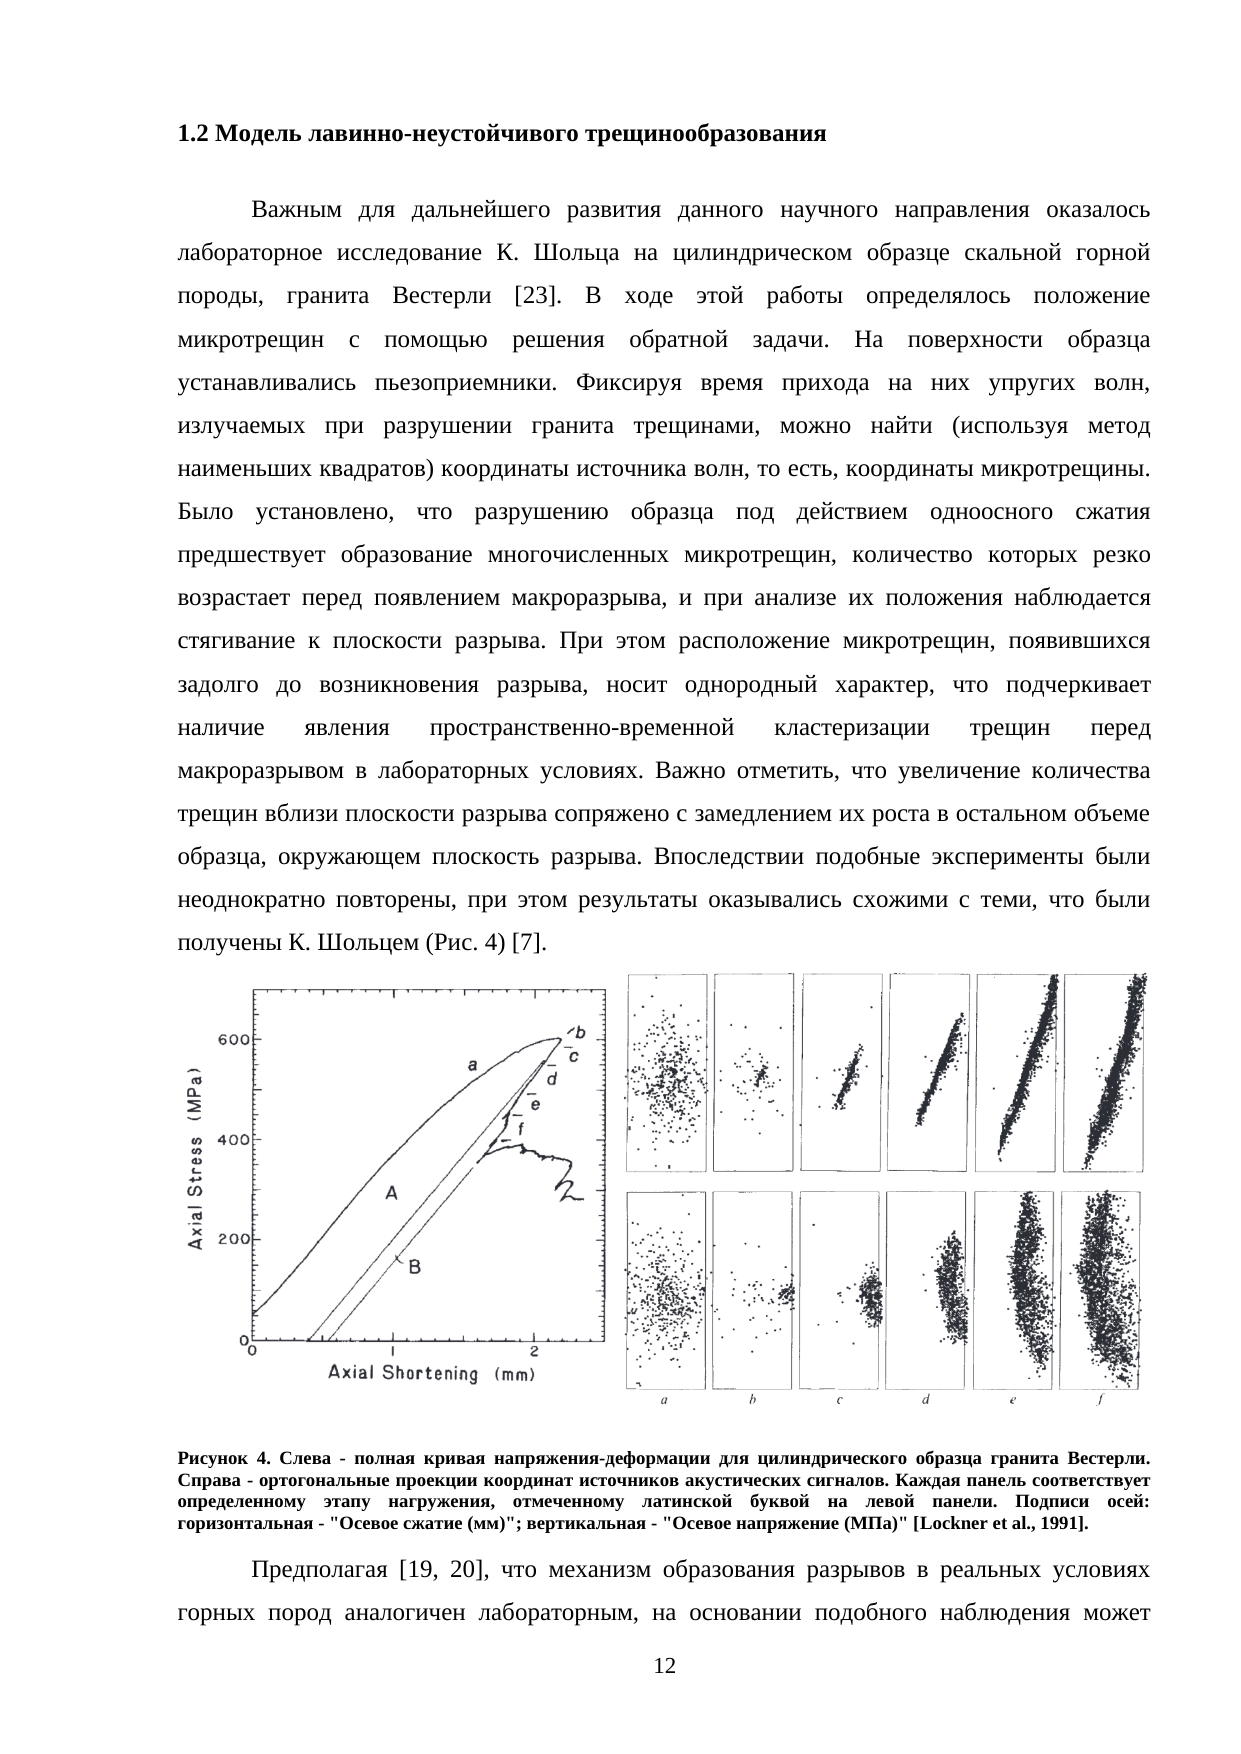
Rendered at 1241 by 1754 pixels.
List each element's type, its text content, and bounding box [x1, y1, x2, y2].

picture [177, 970, 1152, 1413]
text Рисунок 4. Слева - полная кривая напряжения-деформации для цилиндрического образца гранита Вестерли. Справа - ортогональные проекции координат источников акустических сигналов. Каждая панель соответствует определенному этапу нагружения, отмеченному латинской буквой на левой панели. Подписи осей: горизонтальная - "Осевое сжатие (мм)"; вертикальная - "Осевое напряжение (МПа)" [Lockner et al., 1991]. [177, 1447, 1152, 1533]
text Важным для дальнейшего развития данного научного направления оказалось лабораторное исследование К. Шольца на цилиндрическом образце скальной горной породы, гранита Вестерли [23]. В ходе этой работы определялось положение микротрещин с помощью решения обратной задачи. На поверхности образца устанавливались пьезоприемники. Фиксируя время прихода на них упругих волн, излучаемых при разрушении гранита трещинами, можно найти (используя метод наименьших квадратов) координаты источника волн, то есть, координаты микротрещины. Было установлено, что разрушению образца под действием одноосного сжатия предшествует образование многочисленных микротрещин, количество которых резко возрастает перед появлением макроразрыва, и при анализе их положения наблюдается стягивание к плоскости разрыва. При этом расположение микротрещин, появившихся задолго до возникновения разрыва, носит однородный характер, что подчеркивает наличие явления пространственно-временной кластеризации трещин перед макроразрывом в лабораторных условиях. Важно отметить, что увеличение количества трещин вблизи плоскости разрыва сопряжено с замедлением их роста в остальном объеме образца, окружающем плоскость разрыва. Впоследствии подобные эксперименты были неоднократно повторены, при этом результаты оказывались схожими с теми, что были получены К. Шольцем (Рис. 4) [7]. [177, 194, 1152, 956]
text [177, 1554, 1152, 1626]
subtitle 1.2 Модель лавинно-неустойчивого трещинообразования [177, 118, 1152, 147]
